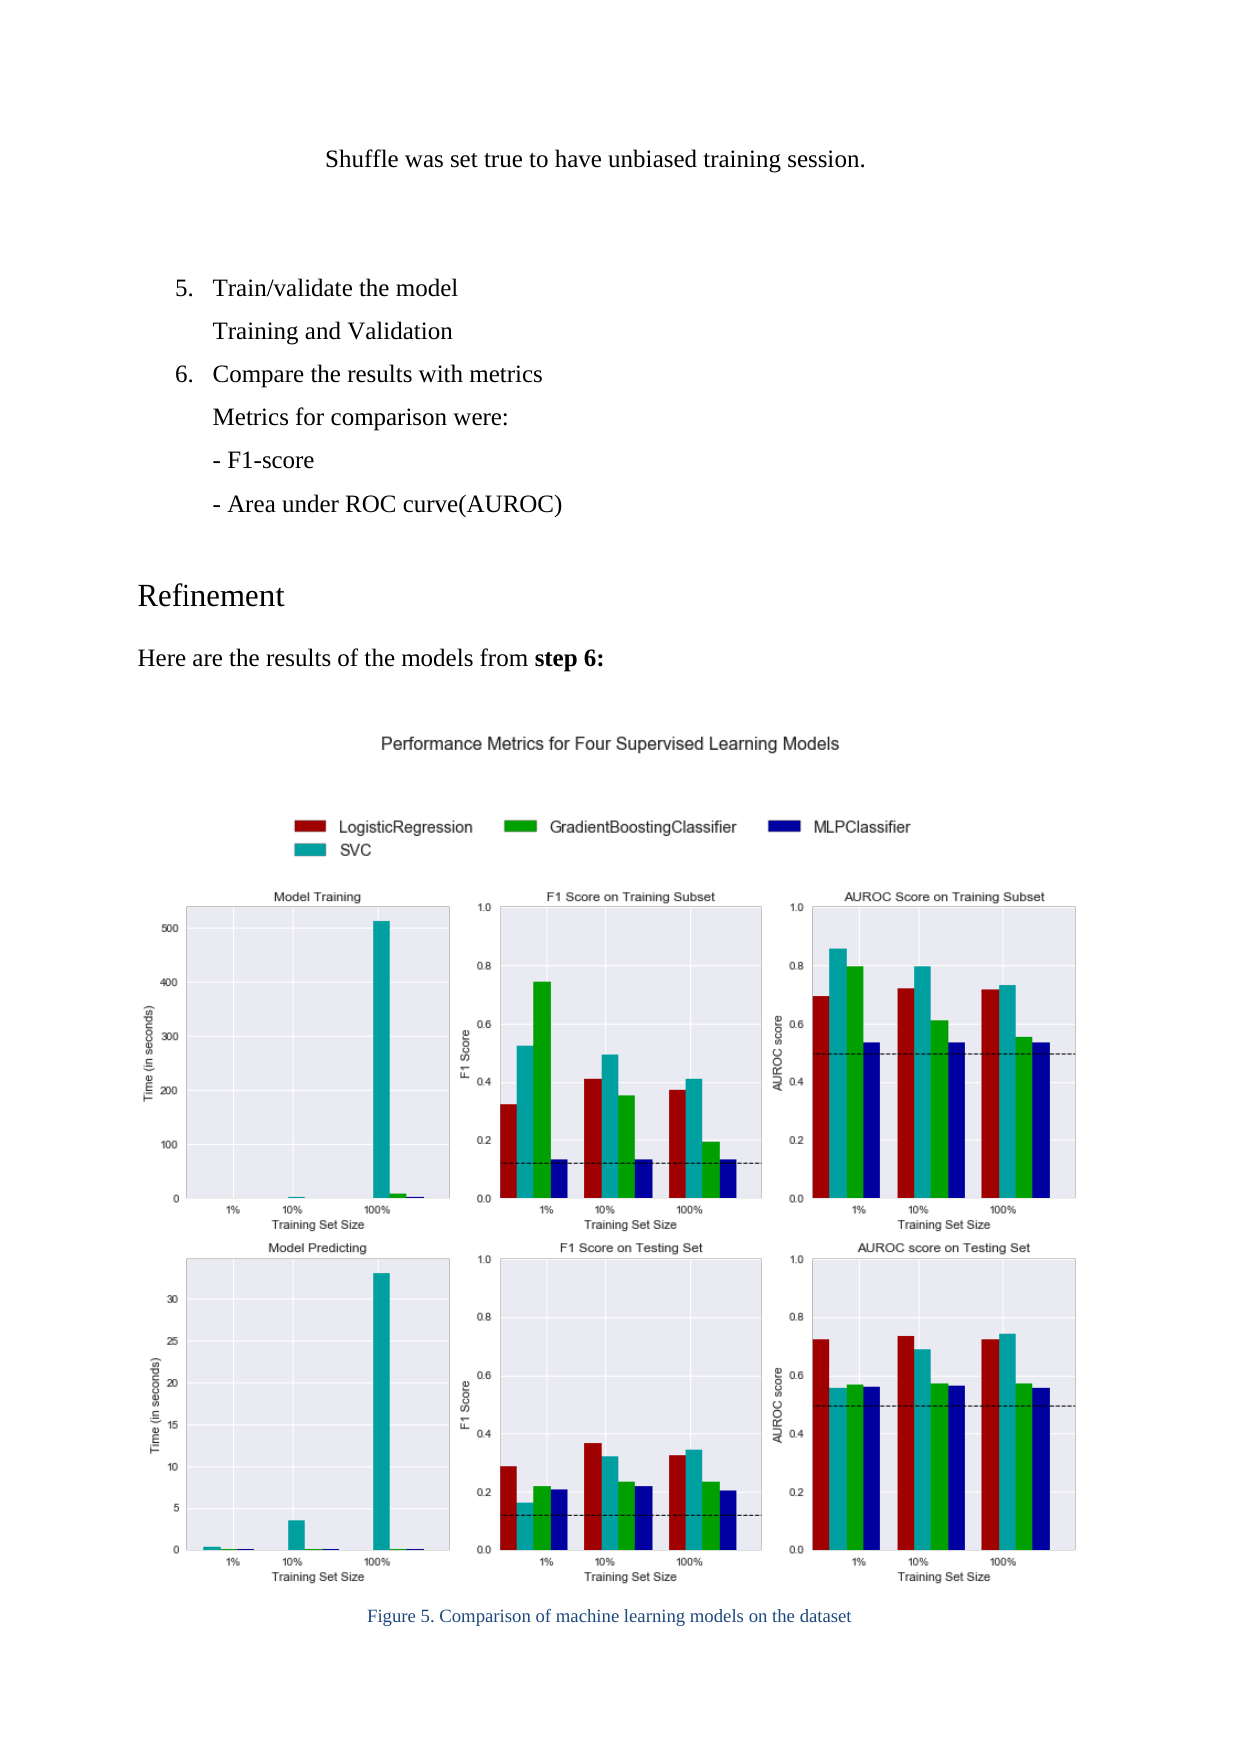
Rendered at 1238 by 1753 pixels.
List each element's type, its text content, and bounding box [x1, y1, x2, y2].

text Here are the results of the models from step 6: [137, 643, 1081, 672]
list Training and Validation [212, 316, 1081, 345]
list Shuffle was set true to have unbiased training session. [325, 144, 1081, 172]
text - F1-score [212, 446, 1081, 474]
text Refinement [137, 576, 300, 613]
text Figure 5. Comparison of machine learning models on the dataset [137, 1605, 1081, 1626]
list Compare the results with metrics [175, 359, 1081, 388]
list Train/validate the model [175, 273, 1081, 302]
picture [137, 729, 1082, 1591]
text Metrics for comparison were: [212, 402, 1081, 431]
text - Area under ROC curve(AUROC) [212, 489, 1081, 517]
